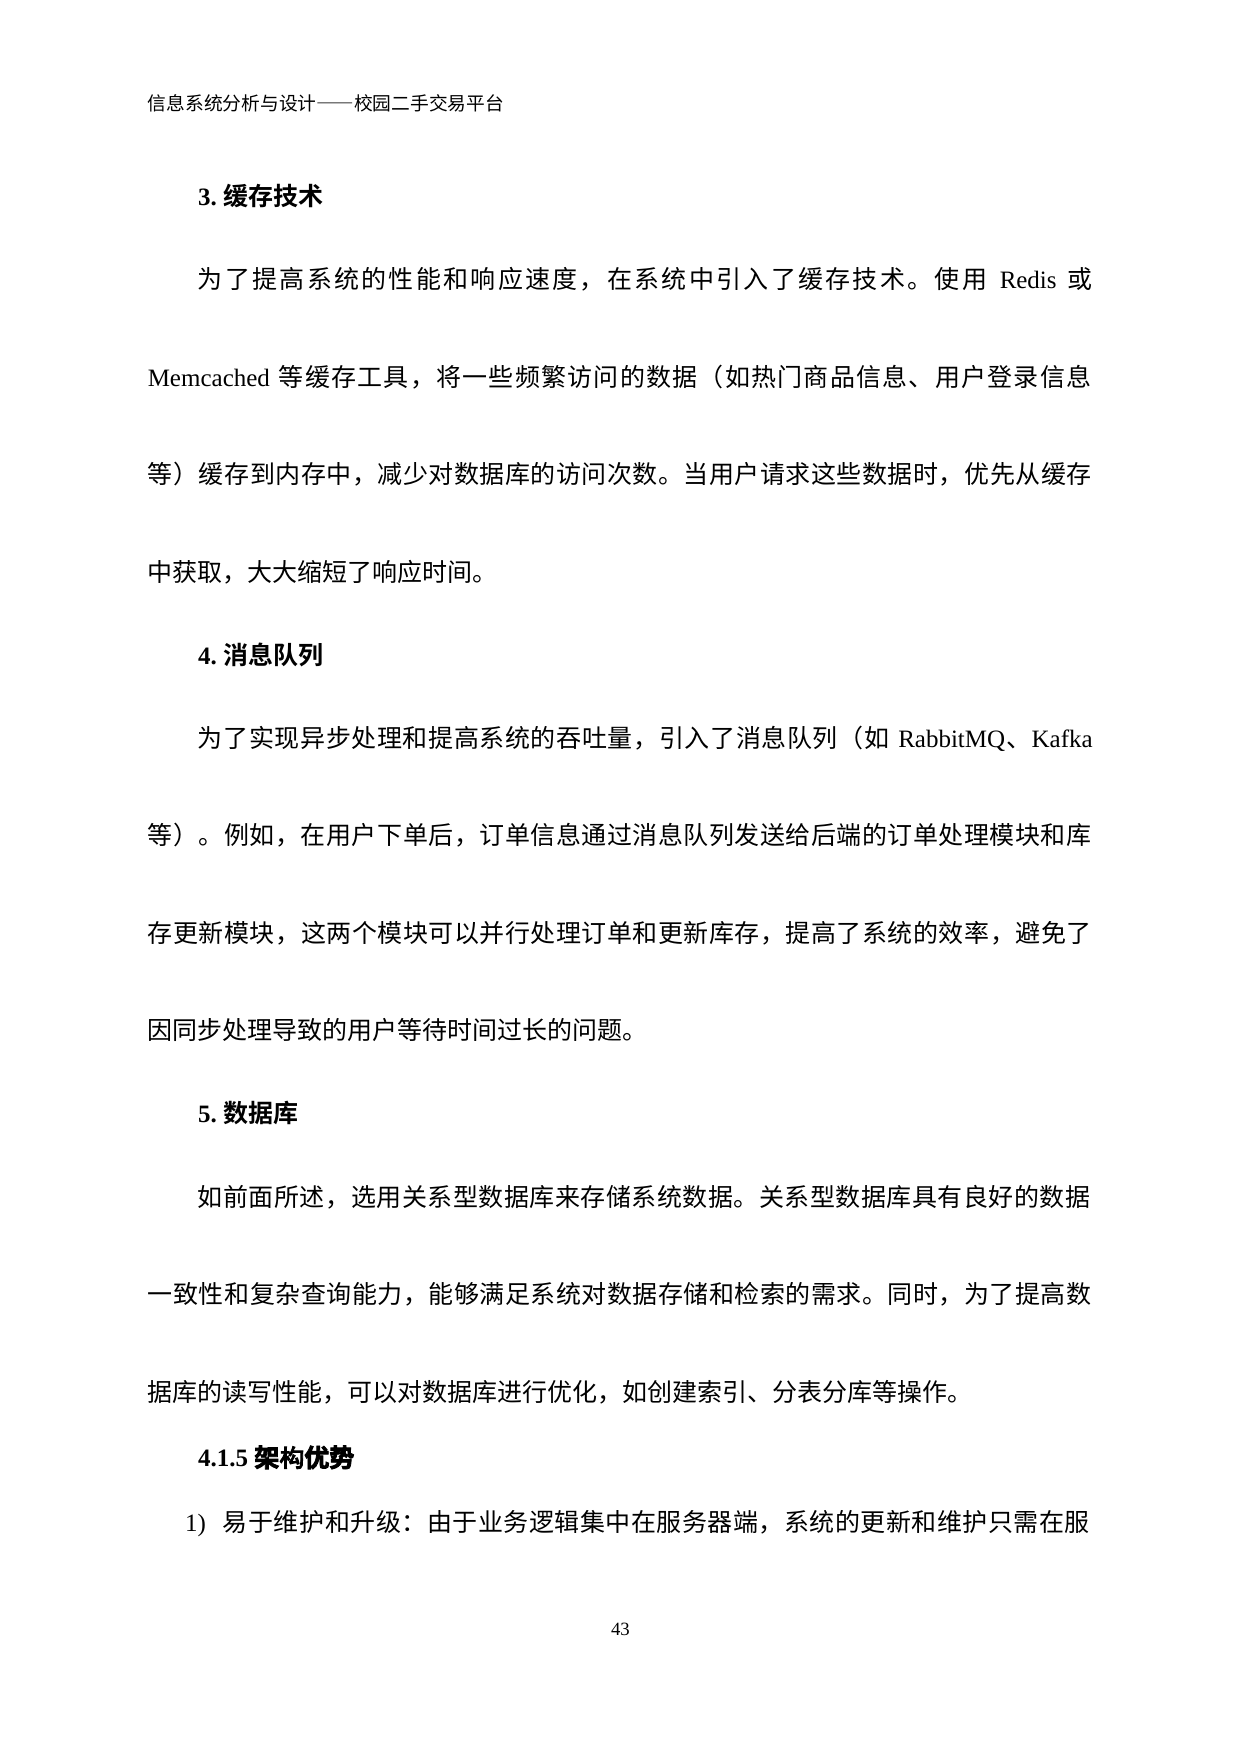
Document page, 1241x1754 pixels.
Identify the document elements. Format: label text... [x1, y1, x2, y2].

text 3. 缓存技术 [148, 162, 1092, 227]
text 5. 数据库 [148, 1079, 1092, 1144]
text 4. 消息队列 [148, 621, 1092, 686]
text 为了实现异步处理和提高系统的吞吐量，引入了消息队列（如 RabbitMQ、Kafka 等）。例如，在用户下单后，订单信息通过消息队列发送给后端的订单处理模块和库存更新模块，这两个模块可以并行处理订单和更新库存，提高了系统的效率，避免了因同步处理导致的用户等待时间过长的问题。 [148, 704, 1092, 1061]
text 如前面所述，选用关系型数据库来存储系统数据。关系型数据库具有良好的数据一致性和复杂查询能力，能够满足系统对数据存储和检索的需求。同时，为了提高数据库的读写性能，可以对数据库进行优化，如创建索引、分表分库等操作。 [148, 1163, 1092, 1423]
text 为了提高系统的性能和响应速度，在系统中引入了缓存技术。使用 Redis 或 Memcached 等缓存工具，将一些频繁访问的数据（如热门商品信息、用户登录信息等）缓存到内存中，减少对数据库的访问次数。当用户请求这些数据时，优先从缓存中获取，大大缩短了响应时间。 [148, 245, 1092, 603]
subtitle 4.1.5 架构优势 [148, 1441, 1092, 1473]
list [148, 1488, 1092, 1553]
